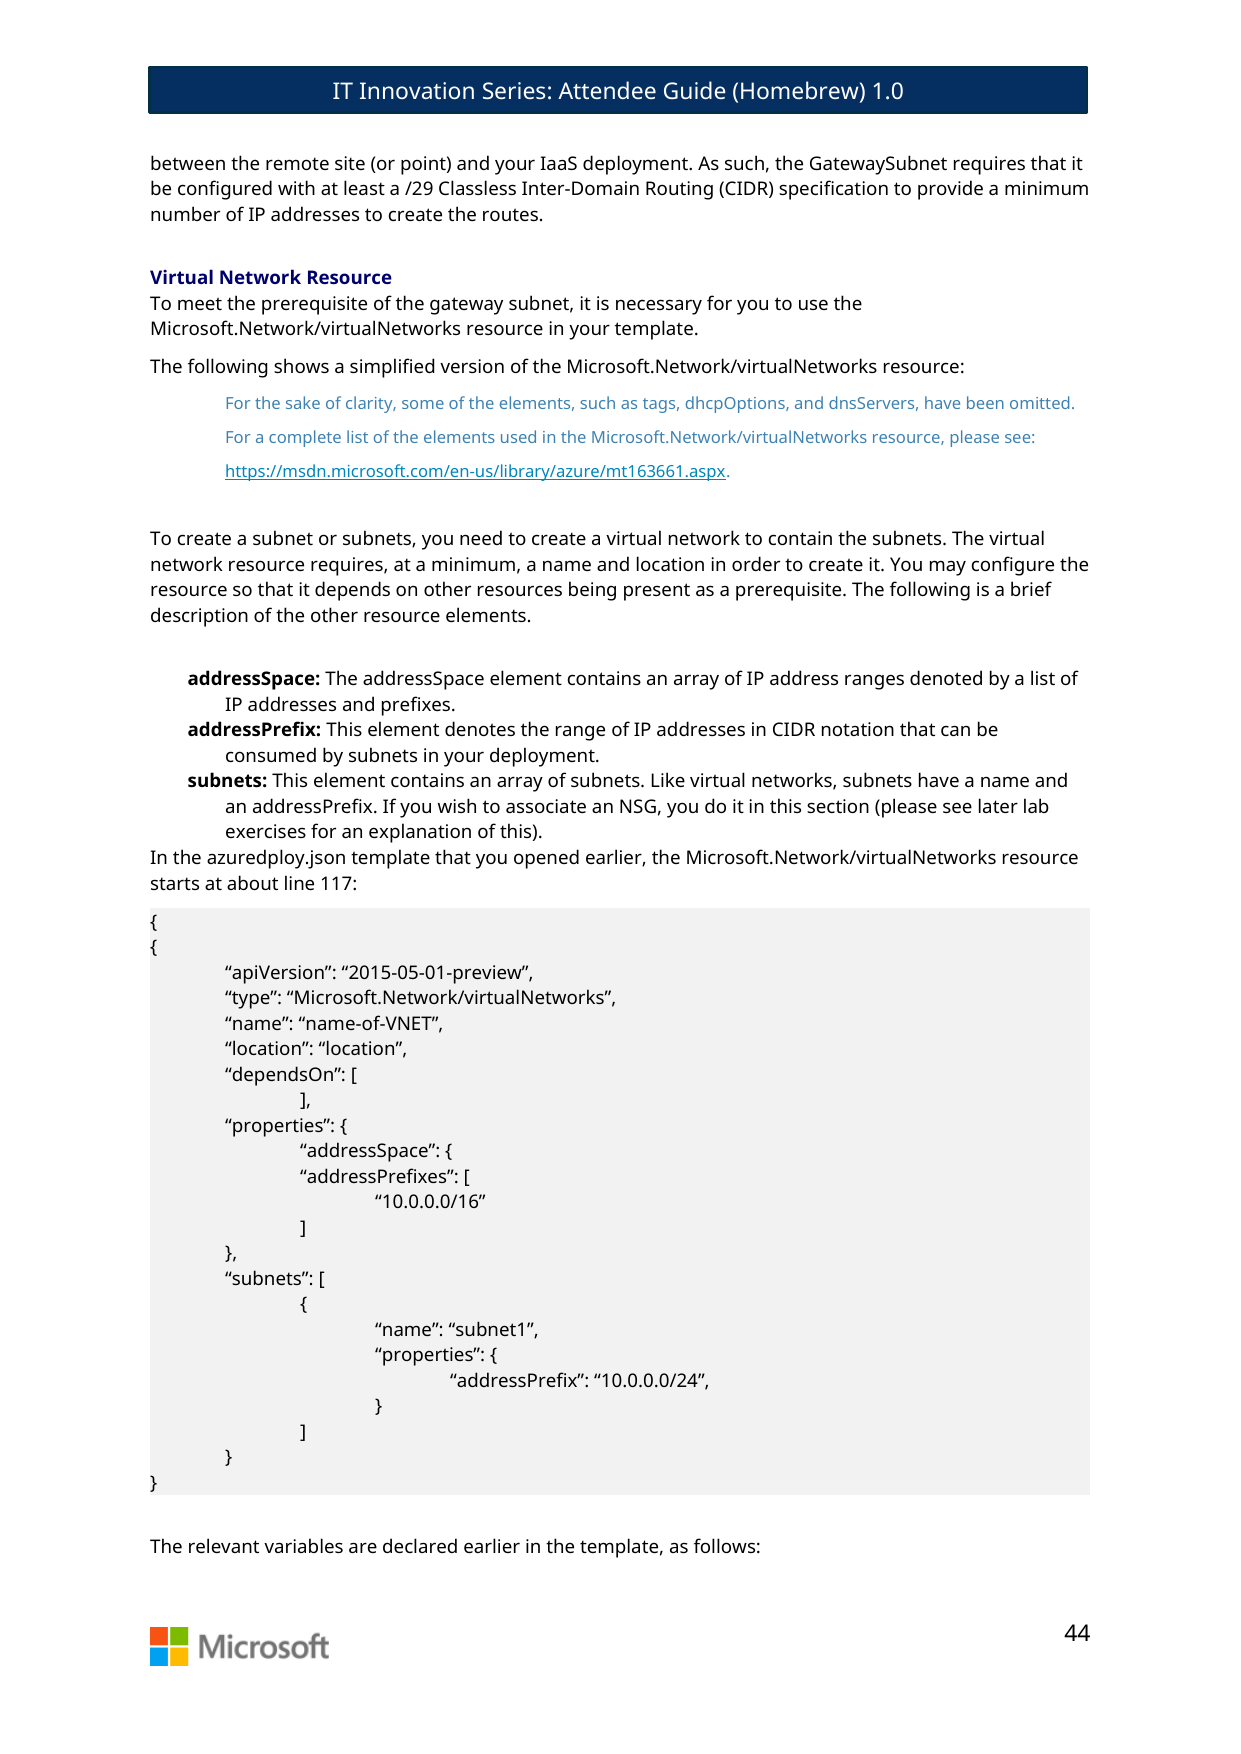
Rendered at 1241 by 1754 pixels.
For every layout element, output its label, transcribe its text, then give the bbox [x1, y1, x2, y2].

text ], [150, 1087, 1090, 1112]
text “addressPrefix”: “10.0.0.0/24”, [150, 1367, 1090, 1393]
text “properties”: { [150, 1342, 1090, 1367]
text “subnets”: [ [150, 1265, 1090, 1291]
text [150, 150, 1090, 227]
text “addressSpace”: { [150, 1138, 1090, 1163]
text subnets: This element contains an array of subnets. Like virtual networks, subnets have a name and an addressPrefix. If you wish to associate an NSG, you do it in this section (please see later lab exercises for an explanation of this). [187, 768, 1090, 844]
text The following shows a simplified version of the Microsoft.Network/virtualNetworks resource: [150, 354, 1090, 379]
text Virtual Network Resource [150, 264, 1090, 290]
text “location”: “location”, [150, 1036, 1090, 1061]
text In the azuredploy.json template that you opened earlier, the Microsoft.Network/virtualNetworks resource starts at about line 117: [150, 844, 1090, 895]
text “addressPrefixes”: [ [150, 1163, 1090, 1189]
text { [150, 933, 1090, 959]
text For the sake of clarity, some of the elements, such as tags, dhcpOptions, and dnsServers, have been omitted. For a complete list of the elements used in the Microsoft.Network/virtualNetworks resource, please see: https://msdn.microsoft.com/en-us/library/azure/mt163661.aspx. [225, 392, 1090, 482]
text “apiVersion”: “2015-05-01-preview”, [150, 959, 1090, 984]
text “name”: “name-of-VNET”, [150, 1010, 1090, 1036]
text { [150, 908, 1090, 933]
text “type”: “Microsoft.Network/virtualNetworks”, [150, 984, 1090, 1010]
text To meet the prerequisite of the gateway subnet, it is necessary for you to use the Microsoft.Network/virtualNetworks resource in your template. [150, 290, 1090, 341]
text “name”: “subnet1”, [150, 1316, 1090, 1342]
text } [150, 1469, 1090, 1495]
text { [150, 1291, 1090, 1316]
text } [150, 1393, 1090, 1418]
text }, [150, 1240, 1090, 1265]
text addressSpace: The addressSpace element contains an array of IP address ranges denoted by a list of IP addresses and prefixes. [187, 666, 1090, 717]
picture [150, 1627, 330, 1666]
text “properties”: { [150, 1112, 1090, 1138]
text “dependsOn”: [ [150, 1061, 1090, 1087]
text The relevant variables are declared earlier in the template, as follows: [150, 1533, 1090, 1558]
text } [150, 1444, 1090, 1469]
text addressPrefix: This element denotes the range of IP addresses in CIDR notation that can be consumed by subnets in your deployment. [187, 717, 1090, 768]
text “10.0.0.0/16” [150, 1189, 1090, 1214]
text ] [150, 1214, 1090, 1240]
text ] [150, 1418, 1090, 1444]
text To create a subnet or subnets, you need to create a virtual network to contain the subnets. The virtual network resource requires, at a minimum, a name and location in order to create it. You may configure the resource so that it depends on other resources being present as a prerequisite. The following is a brief description of the other resource elements. [150, 526, 1090, 628]
